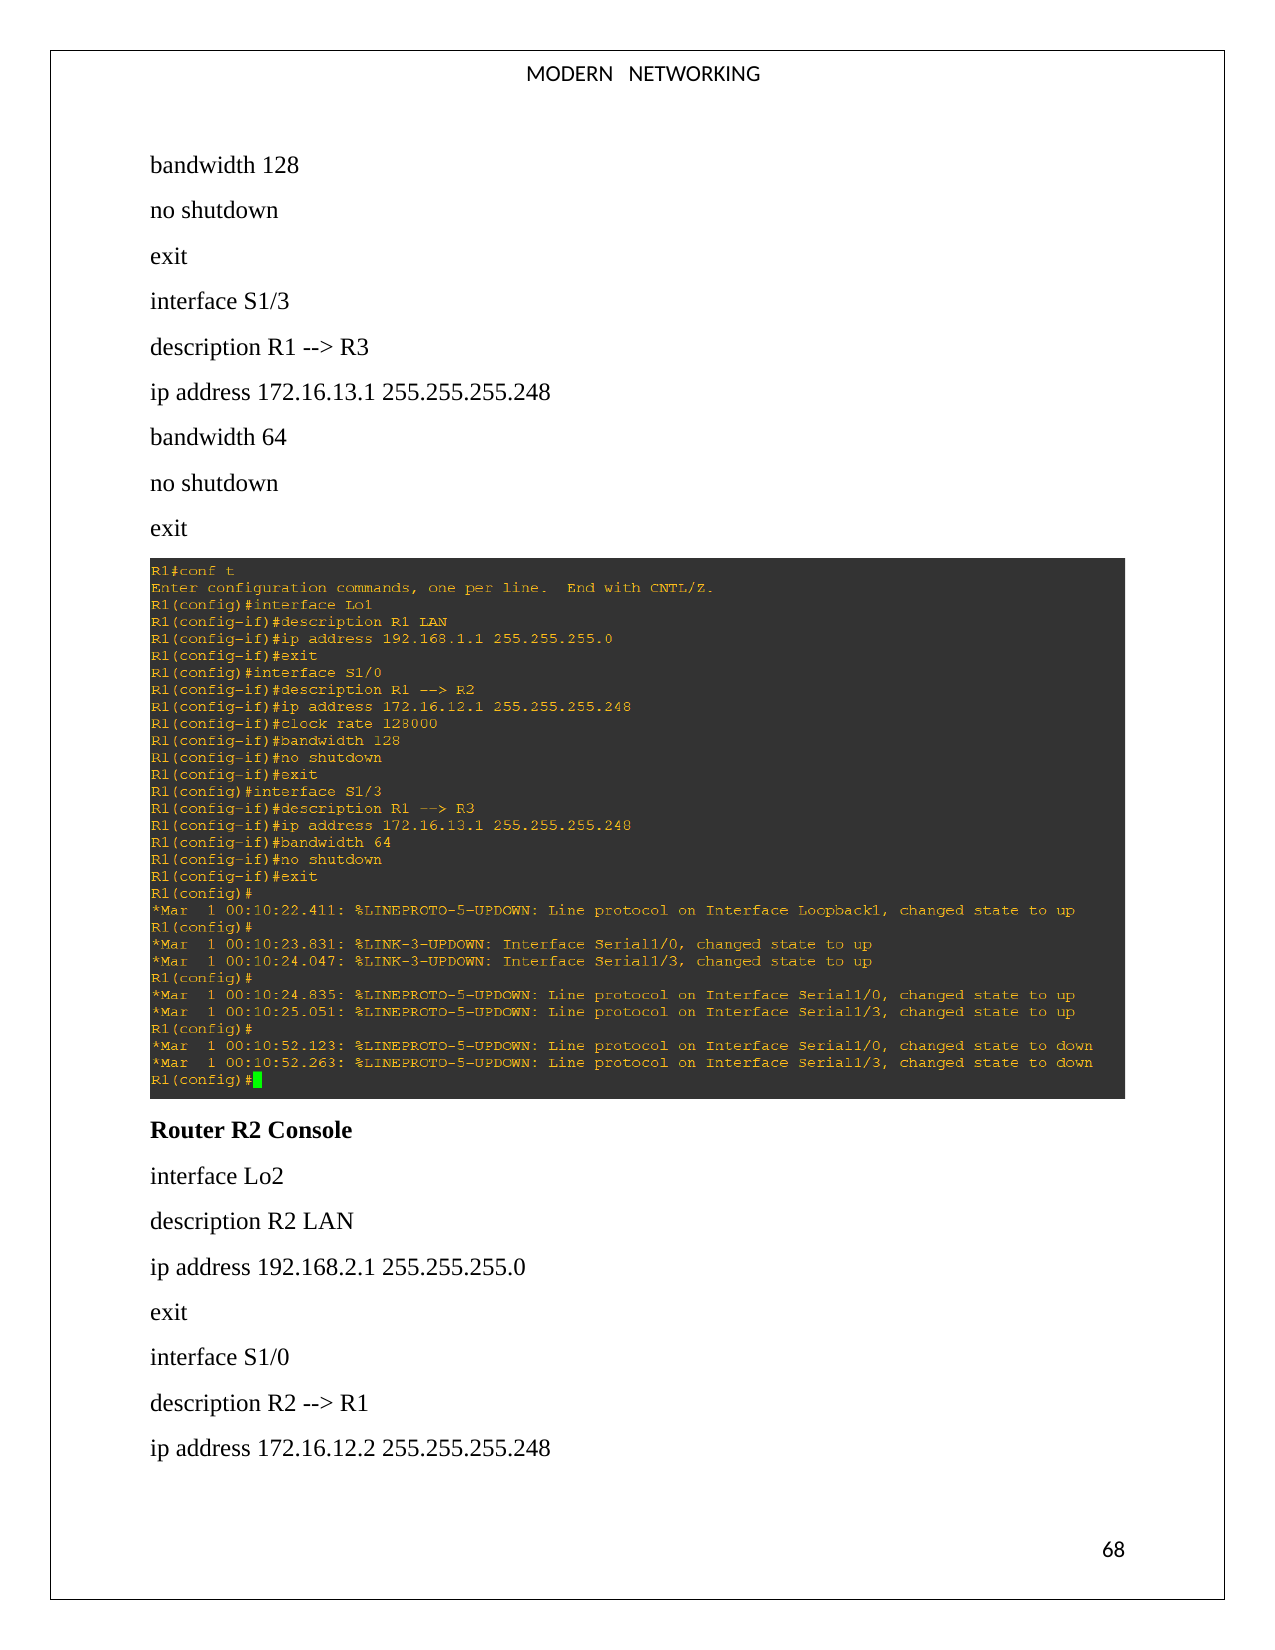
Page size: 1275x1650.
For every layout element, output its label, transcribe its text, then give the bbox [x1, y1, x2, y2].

text ip address 172.16.13.1 255.255.255.248 [150, 377, 1125, 406]
text interface S1/0 [150, 1342, 1125, 1371]
picture [150, 558, 1125, 1099]
text description R1 --> R3 [150, 332, 1125, 360]
text ip address 192.168.2.1 255.255.255.0 [150, 1252, 1125, 1280]
text no shutdown [150, 195, 1125, 224]
text bandwidth 64 [150, 422, 1125, 451]
text exit [150, 241, 1125, 269]
text interface Lo2 [150, 1161, 1125, 1189]
text interface S1/3 [150, 286, 1125, 315]
text exit [150, 1297, 1125, 1326]
text no shutdown [150, 468, 1125, 497]
text description R2 LAN [150, 1206, 1125, 1235]
text exit [150, 513, 1125, 542]
text bandwidth 128 [150, 150, 1125, 179]
text ip address 172.16.12.2 255.255.255.248 [150, 1433, 1125, 1462]
text Router R2 Console [150, 1115, 1125, 1144]
text description R2 --> R1 [150, 1388, 1125, 1417]
